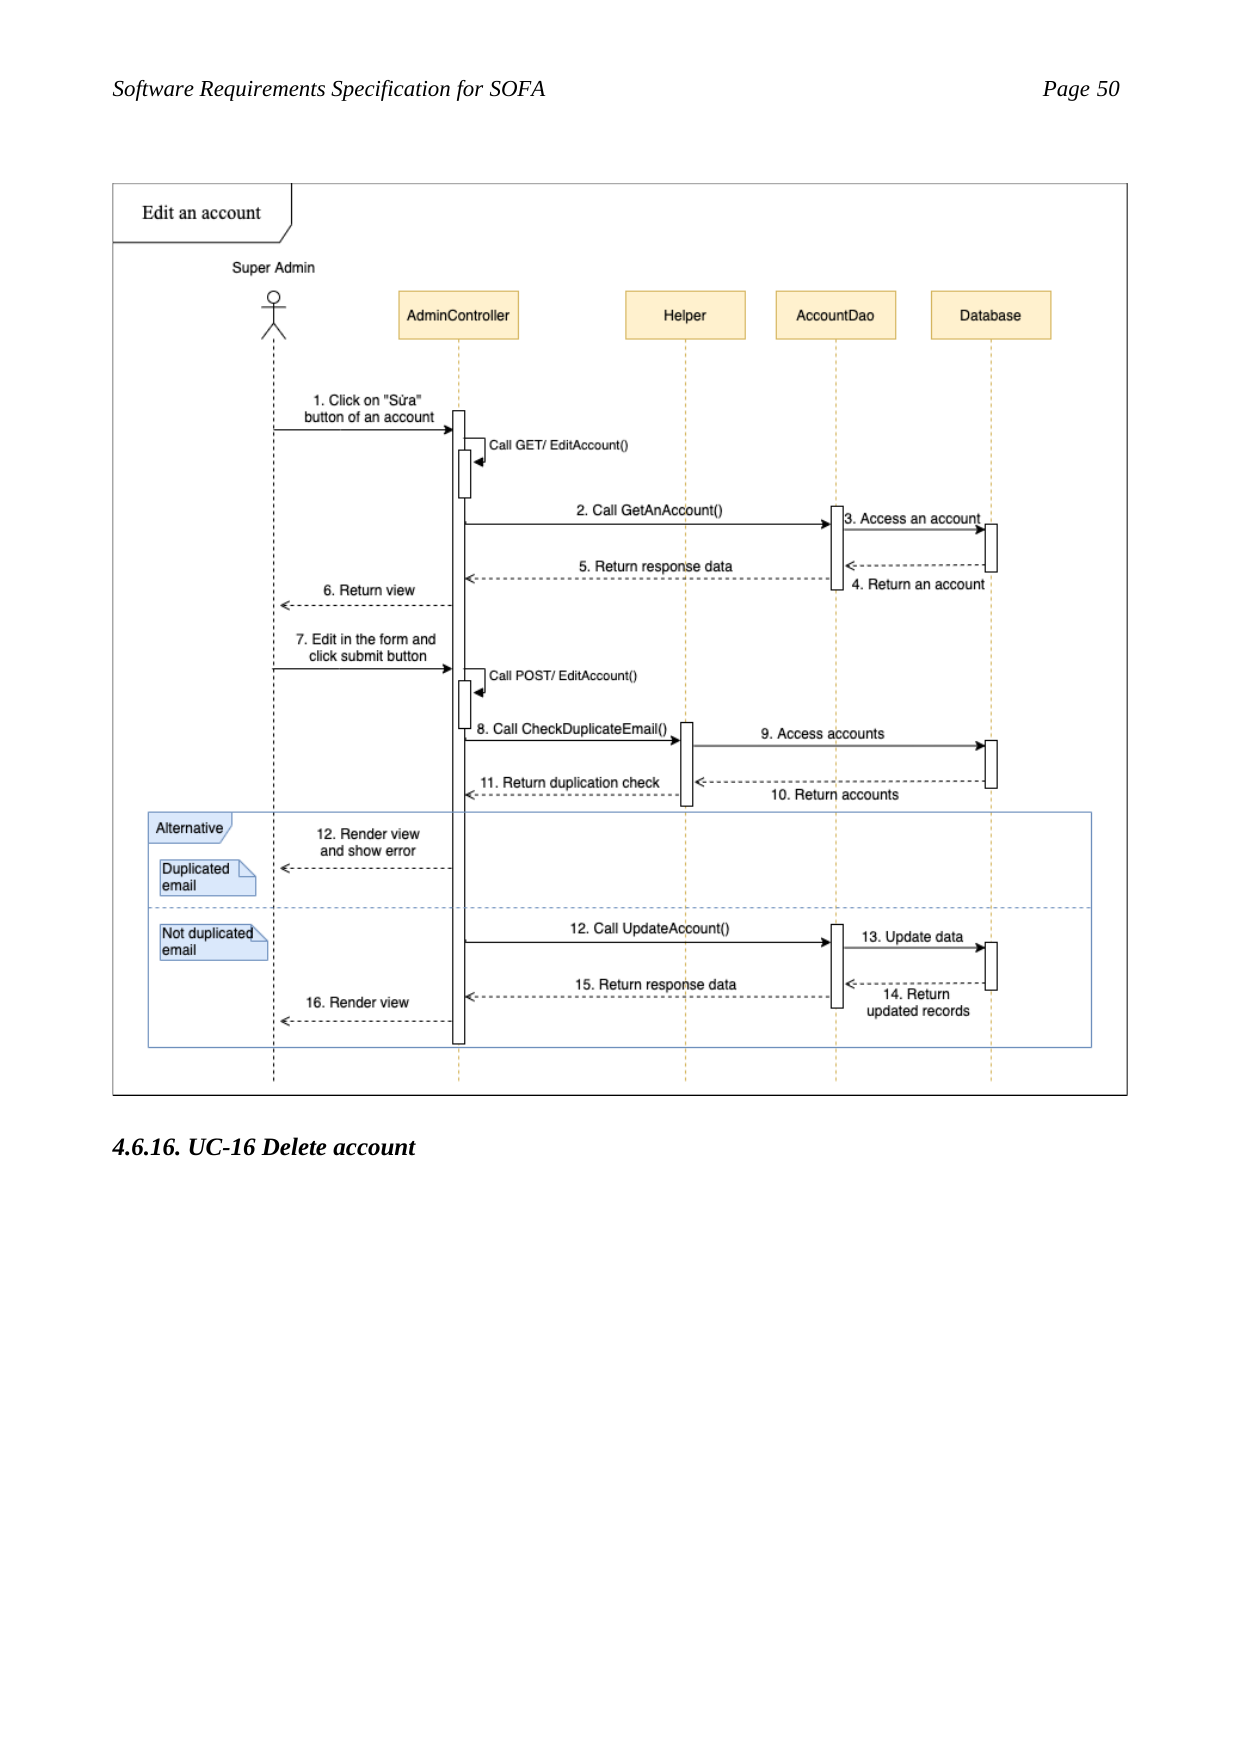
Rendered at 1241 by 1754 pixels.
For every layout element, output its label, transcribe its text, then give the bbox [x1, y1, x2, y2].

picture [112, 183, 1128, 1096]
text 4.6.16. UC-16 Delete account [112, 1132, 1128, 1161]
